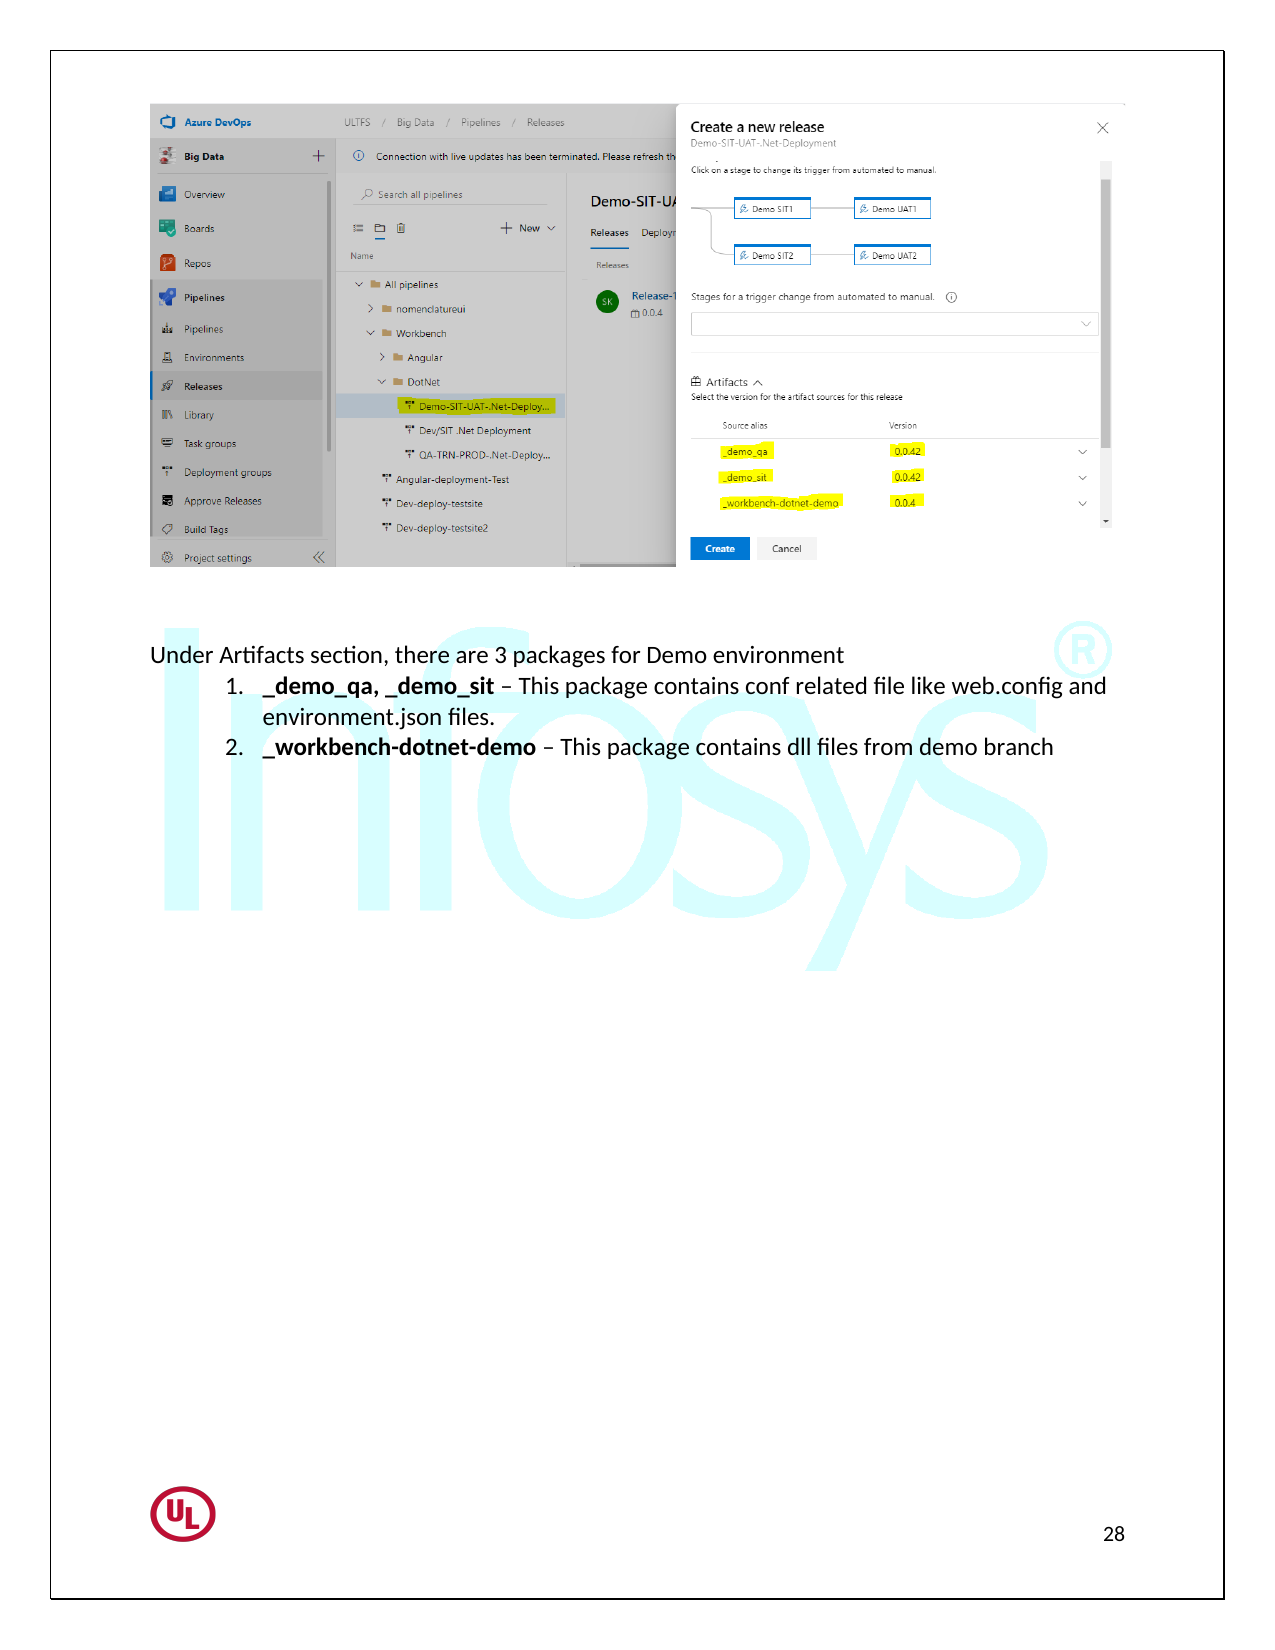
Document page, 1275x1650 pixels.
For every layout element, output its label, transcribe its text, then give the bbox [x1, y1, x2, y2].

picture [150, 101, 1125, 567]
list _demo_qa, _demo_sit – This package contains conf related file like web.config and environment.json files. [225, 670, 1124, 731]
list _workbench-dotnet-demo – This package contains dll files from demo branch [225, 731, 1124, 762]
picture [150, 1486, 216, 1542]
text Under Artifacts section, there are 3 packages for Demo environment [150, 640, 1124, 670]
